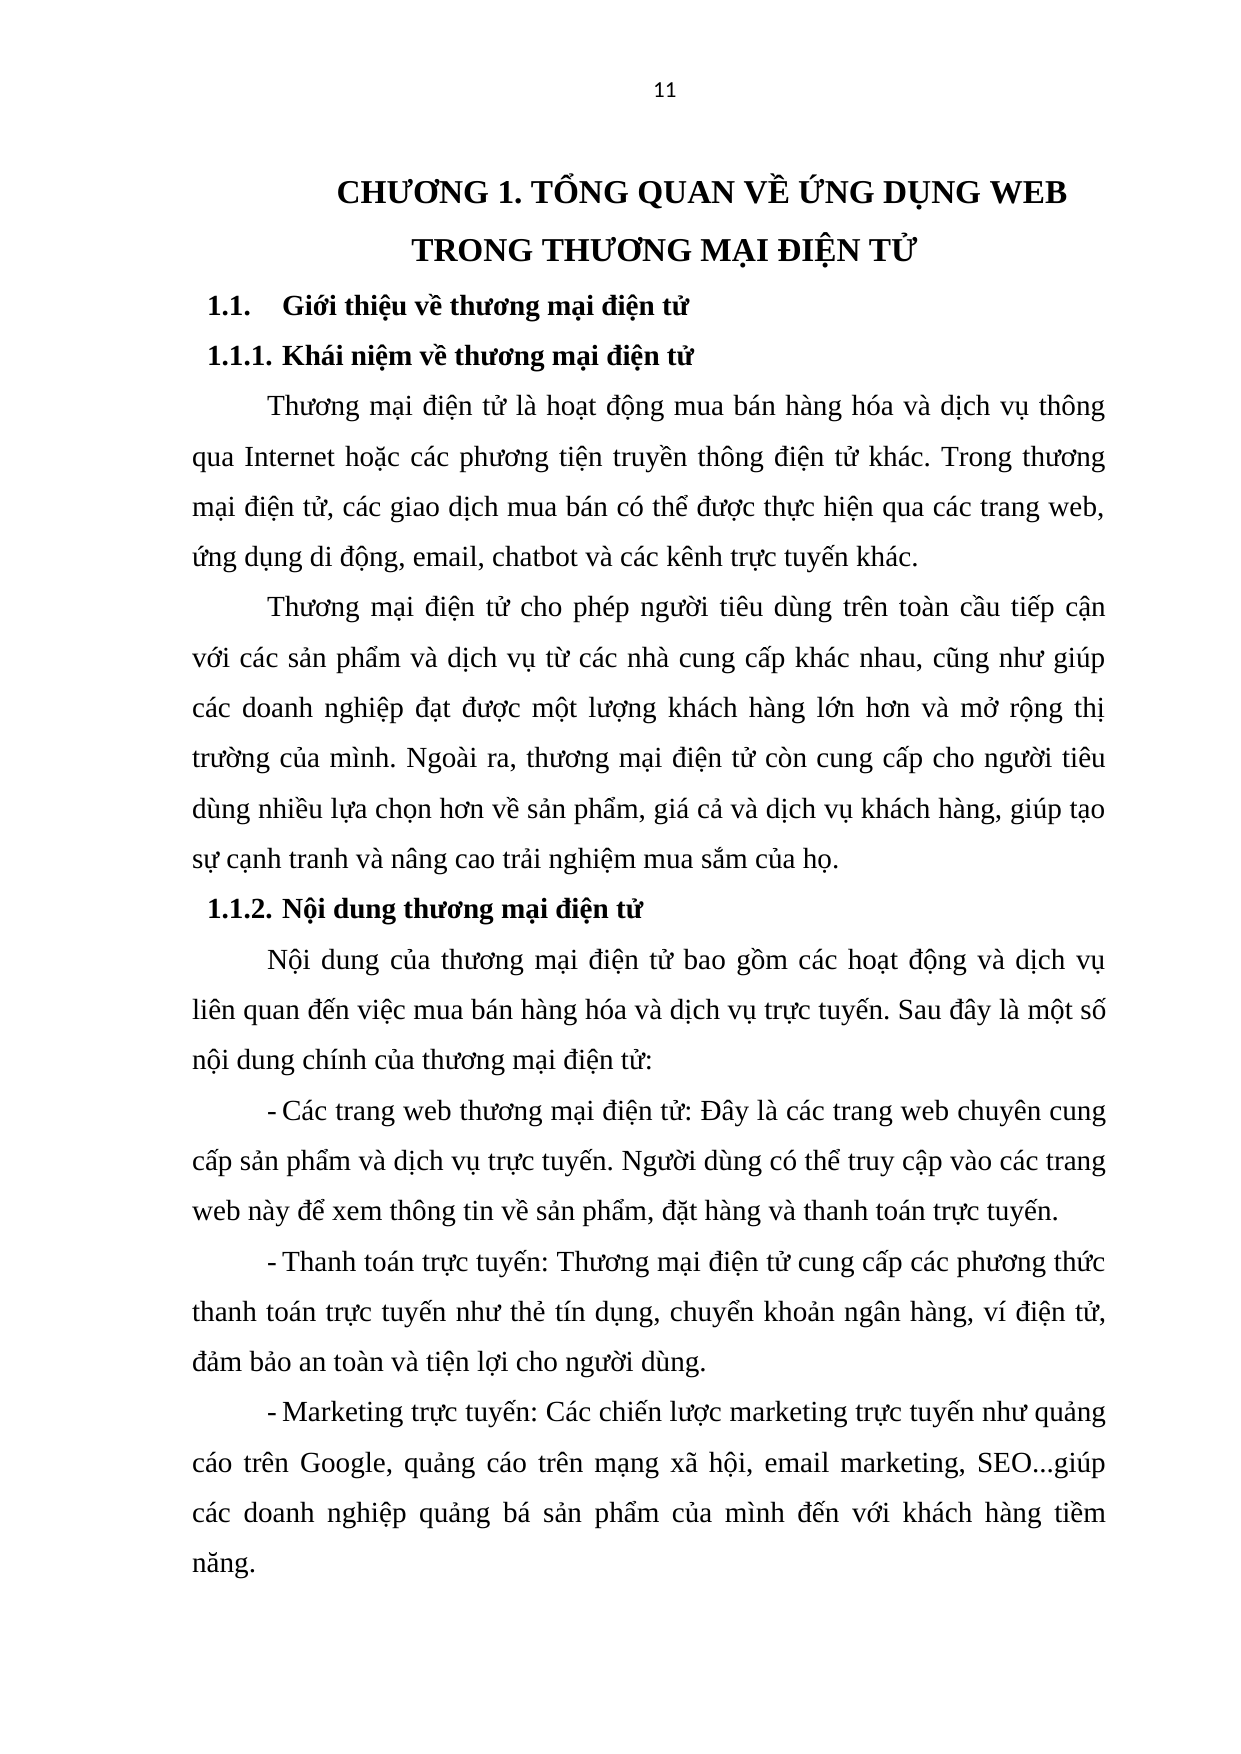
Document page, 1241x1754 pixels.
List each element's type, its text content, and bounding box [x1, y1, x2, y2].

list Thương mại điện tử cho phép người tiêu dùng trên toàn cầu tiếp cận với các sản phẩm và dịch vụ từ các nhà cung cấp khác nhau, cũng như giúp các doanh nghiệp đạt được một lượng khách hàng lớn hơn và mở rộng thị trường của mình. Ngoài ra, thương mại điện tử còn cung cấp cho người tiêu dùng nhiều lựa chọn hơn về sản phẩm, giá cả và dịch vụ khách hàng, giúp tạo sự cạnh tranh và nâng cao trải nghiệm mua sắm của họ. [192, 589, 1107, 875]
list Nội dung của thương mại điện tử bao gồm các hoạt động và dịch vụ liên quan đến việc mua bán hàng hóa và dịch vụ trực tuyến. Sau đây là một số nội dung chính của thương mại điện tử: [192, 942, 1107, 1076]
list Khái niệm về thương mại điện tử [207, 338, 1122, 372]
list Các trang web thương mại điện tử: Đây là các trang web chuyên cung cấp sản phẩm và dịch vụ trực tuyến. Người dùng có thể truy cập vào các trang web này để xem thông tin về sản phẩm, đặt hàng và thanh toán trực tuyến. [192, 1093, 1107, 1227]
list Giới thiệu về thương mại điện tử [207, 288, 1122, 321]
list Thương mại điện tử là hoạt động mua bán hàng hóa và dịch vụ thông qua Internet hoặc các phương tiện truyền thông điện tử khác. Trong thương mại điện tử, các giao dịch mua bán có thể được thực hiện qua các trang web, ứng dụng di động, email, chatbot và các kênh trực tuyến khác. [192, 388, 1107, 573]
subtitle CHƯƠNG 1. TỔNG QUAN VỀ ỨNG DỤNG WEB TRONG THƯƠNG MẠI ĐIỆN TỬ [207, 173, 1122, 268]
list Thanh toán trực tuyến: Thương mại điện tử cung cấp các phương thức thanh toán trực tuyến như thẻ tín dụng, chuyển khoản ngân hàng, ví điện tử, đảm bảo an toàn và tiện lợi cho người dùng. [192, 1244, 1107, 1378]
list Nội dung thương mại điện tử [207, 891, 1122, 925]
list Marketing trực tuyến: Các chiến lược marketing trực tuyến như quảng cáo trên Google, quảng cáo trên mạng xã hội, email marketing, SEO...giúp các doanh nghiệp quảng bá sản phẩm của mình đến với khách hàng tiềm năng. [192, 1394, 1107, 1579]
